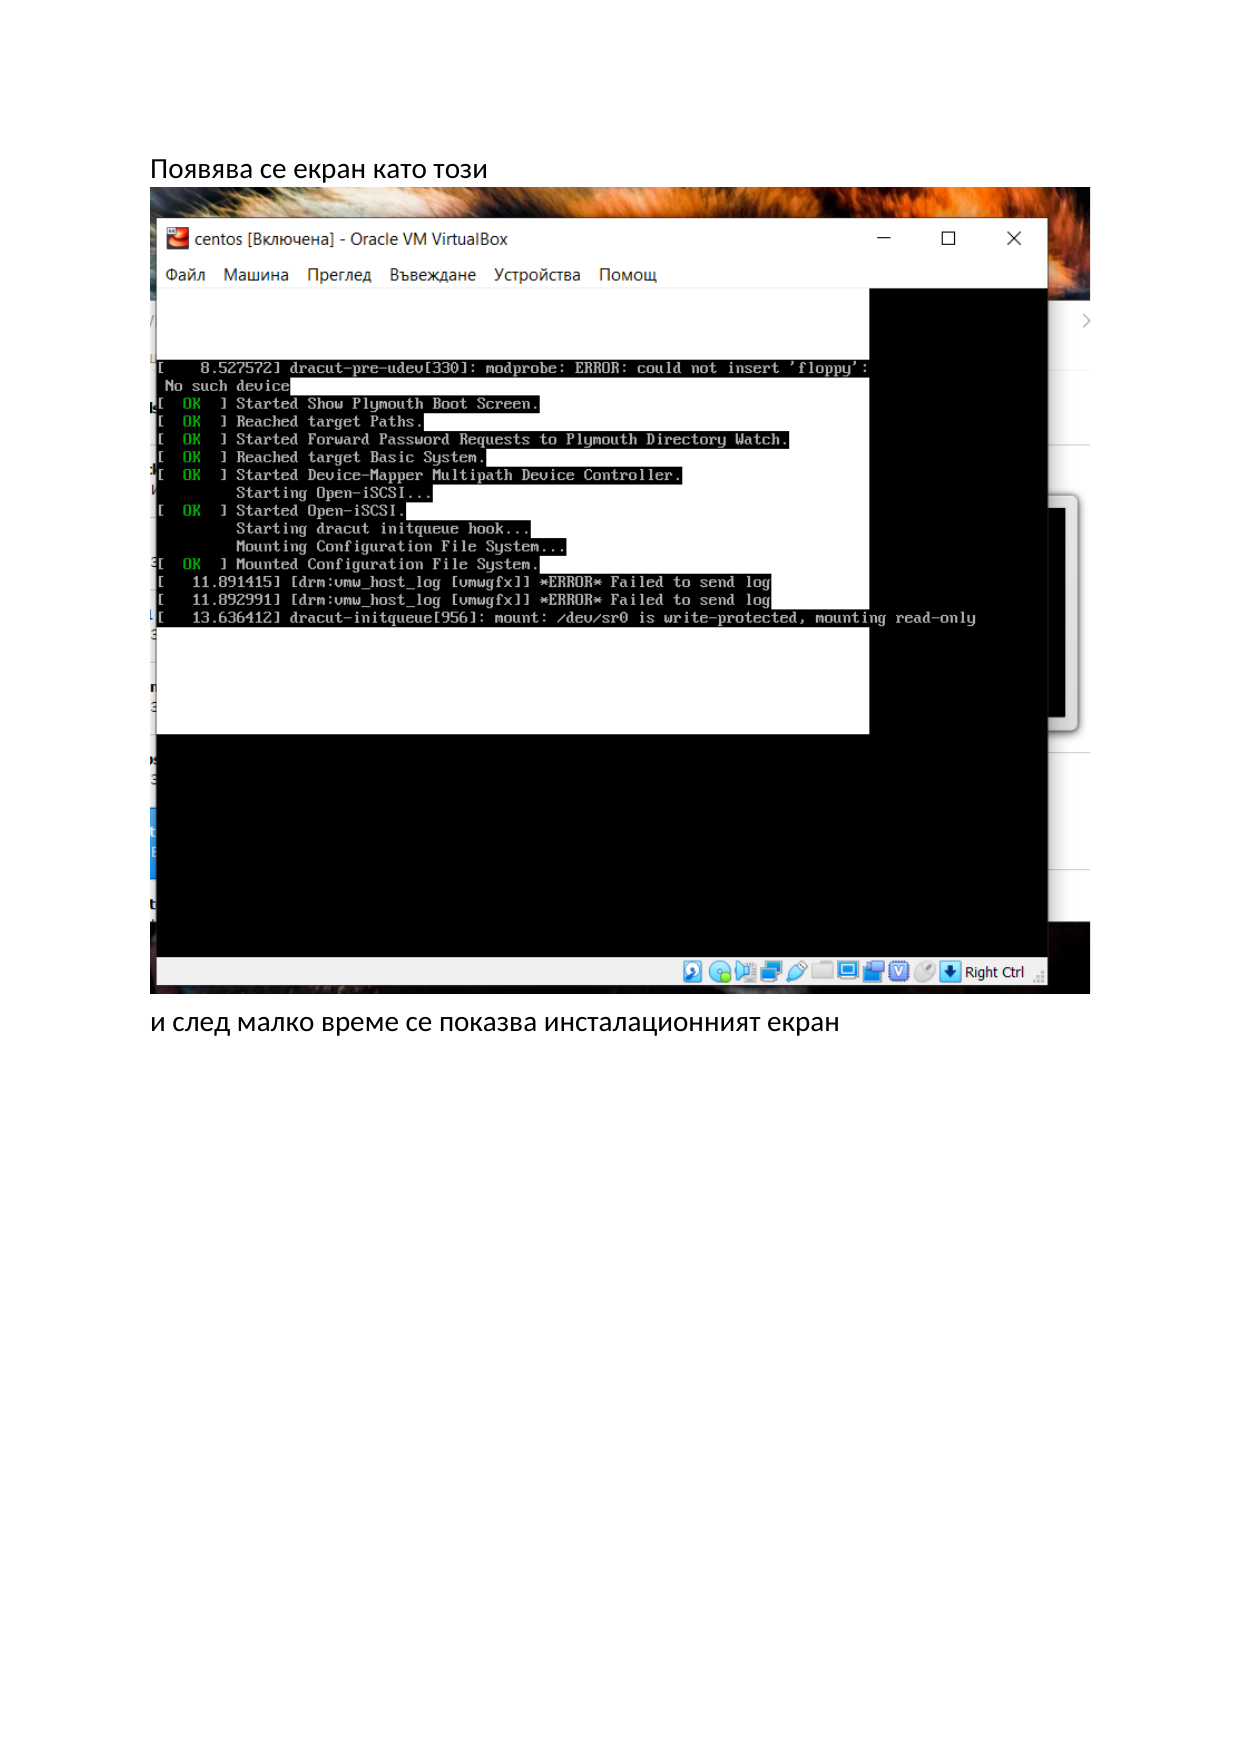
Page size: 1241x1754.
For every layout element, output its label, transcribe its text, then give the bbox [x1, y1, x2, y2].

text Появява се екран като този и след малко време се показва инсталационният екран [150, 150, 1090, 187]
picture [150, 187, 1091, 994]
text Появява се екран като този и след малко време се показва инсталационният екран [150, 994, 1090, 1039]
